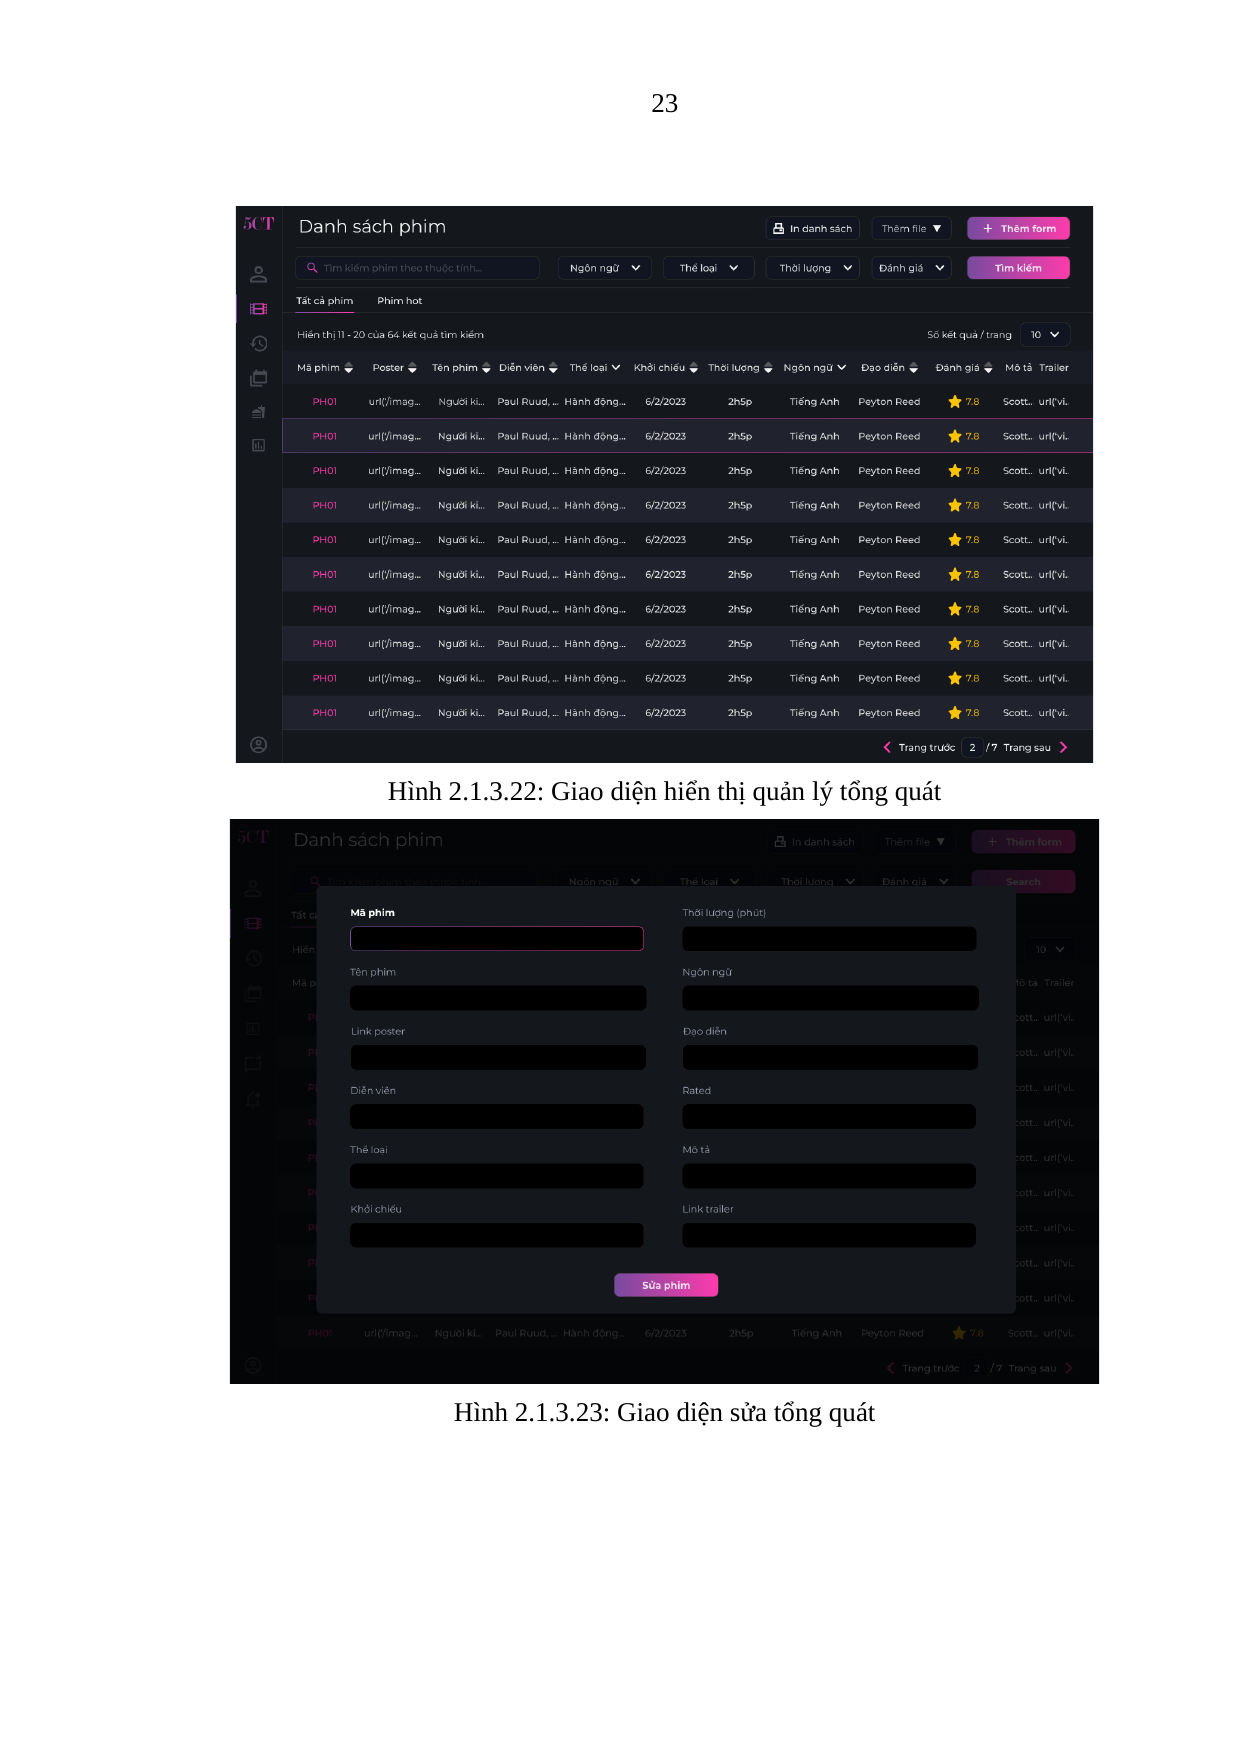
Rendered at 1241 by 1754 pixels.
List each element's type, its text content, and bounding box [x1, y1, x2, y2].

text Hình 2.1.3.22: Giao diện hiển thị quản lý tổng quát [207, 776, 1122, 807]
text Hình 2.1.3.23: Giao diện sửa tổng quát [207, 1396, 1122, 1427]
picture [235, 206, 1094, 763]
picture [229, 819, 1100, 1384]
